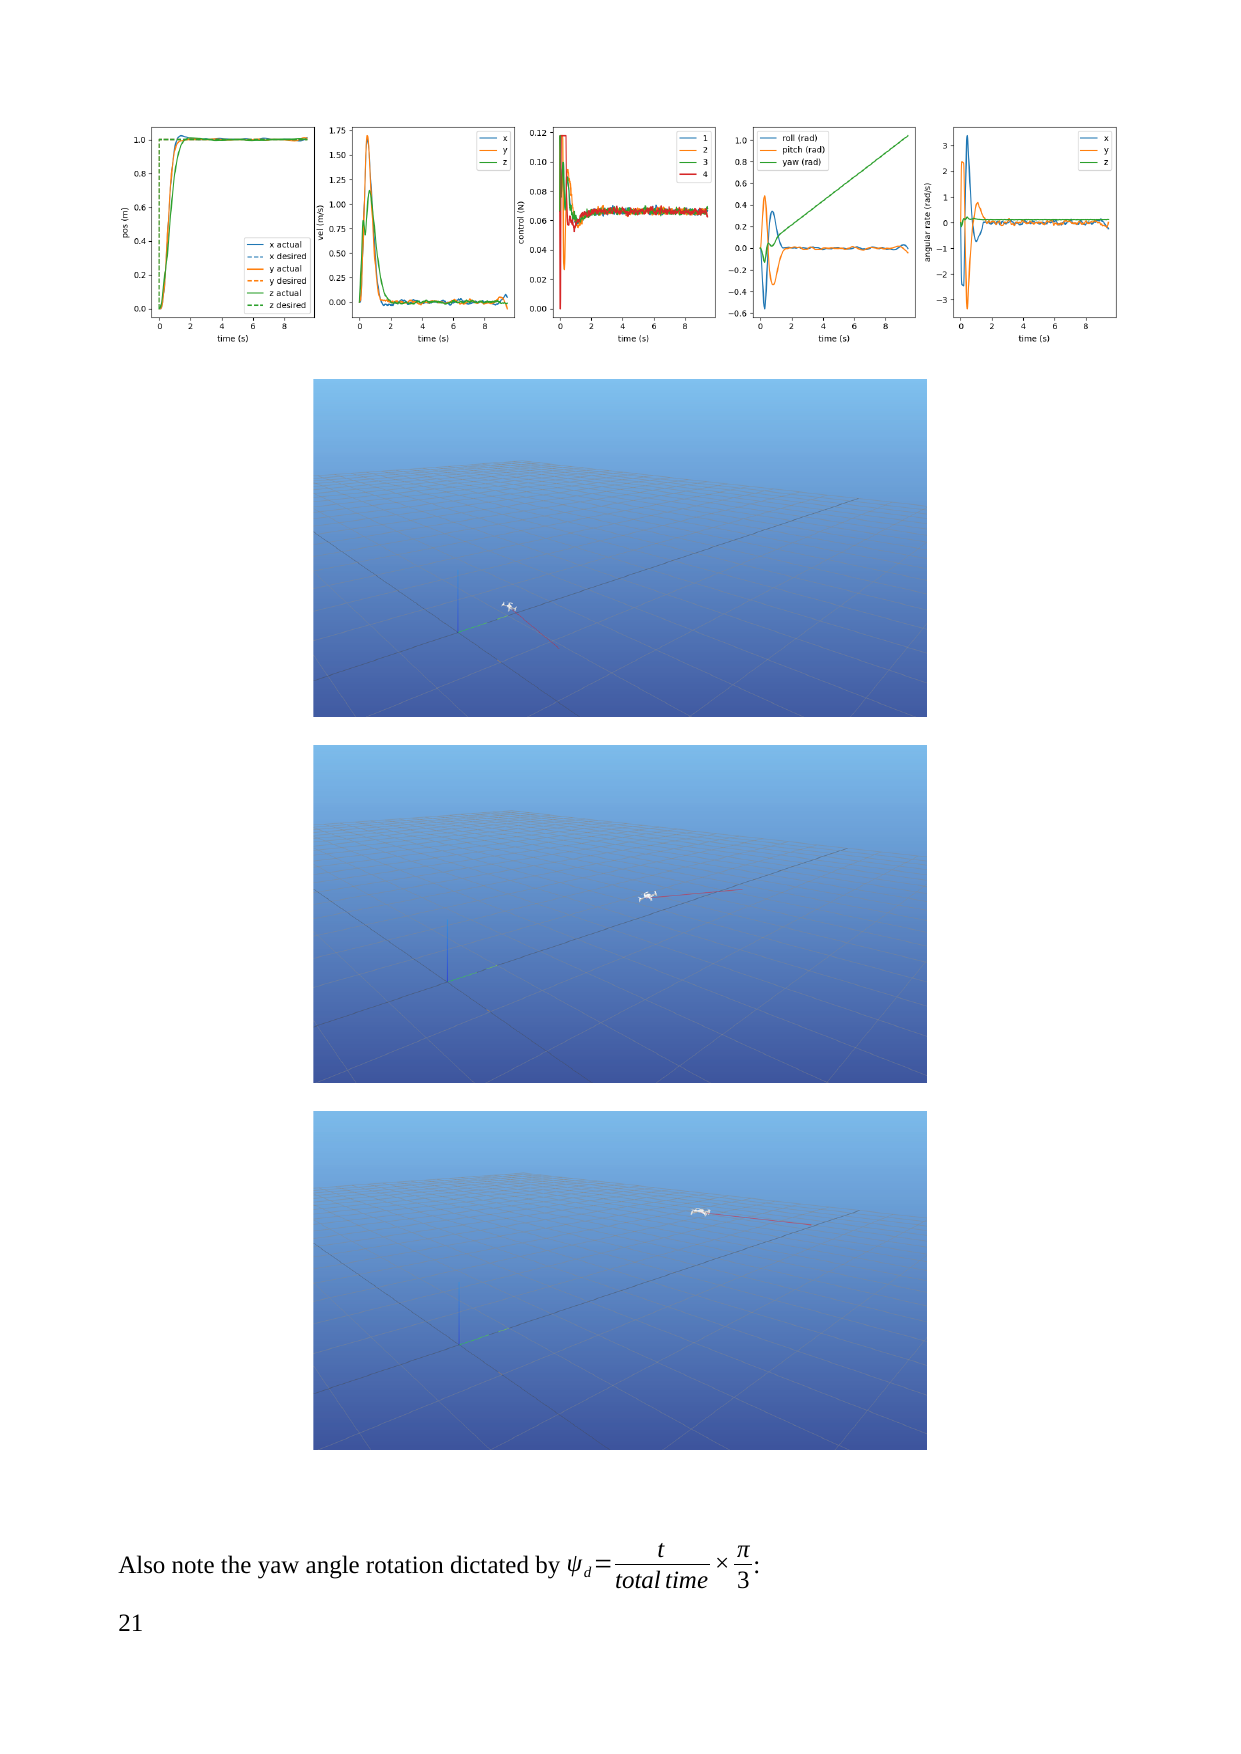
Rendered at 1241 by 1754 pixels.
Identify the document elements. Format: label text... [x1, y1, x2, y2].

picture [313, 1111, 927, 1450]
picture [313, 745, 927, 1083]
text Also note the yaw angle rotation dictated by : [118, 1536, 1122, 1594]
picture [313, 379, 927, 717]
picture [118, 118, 1123, 351]
